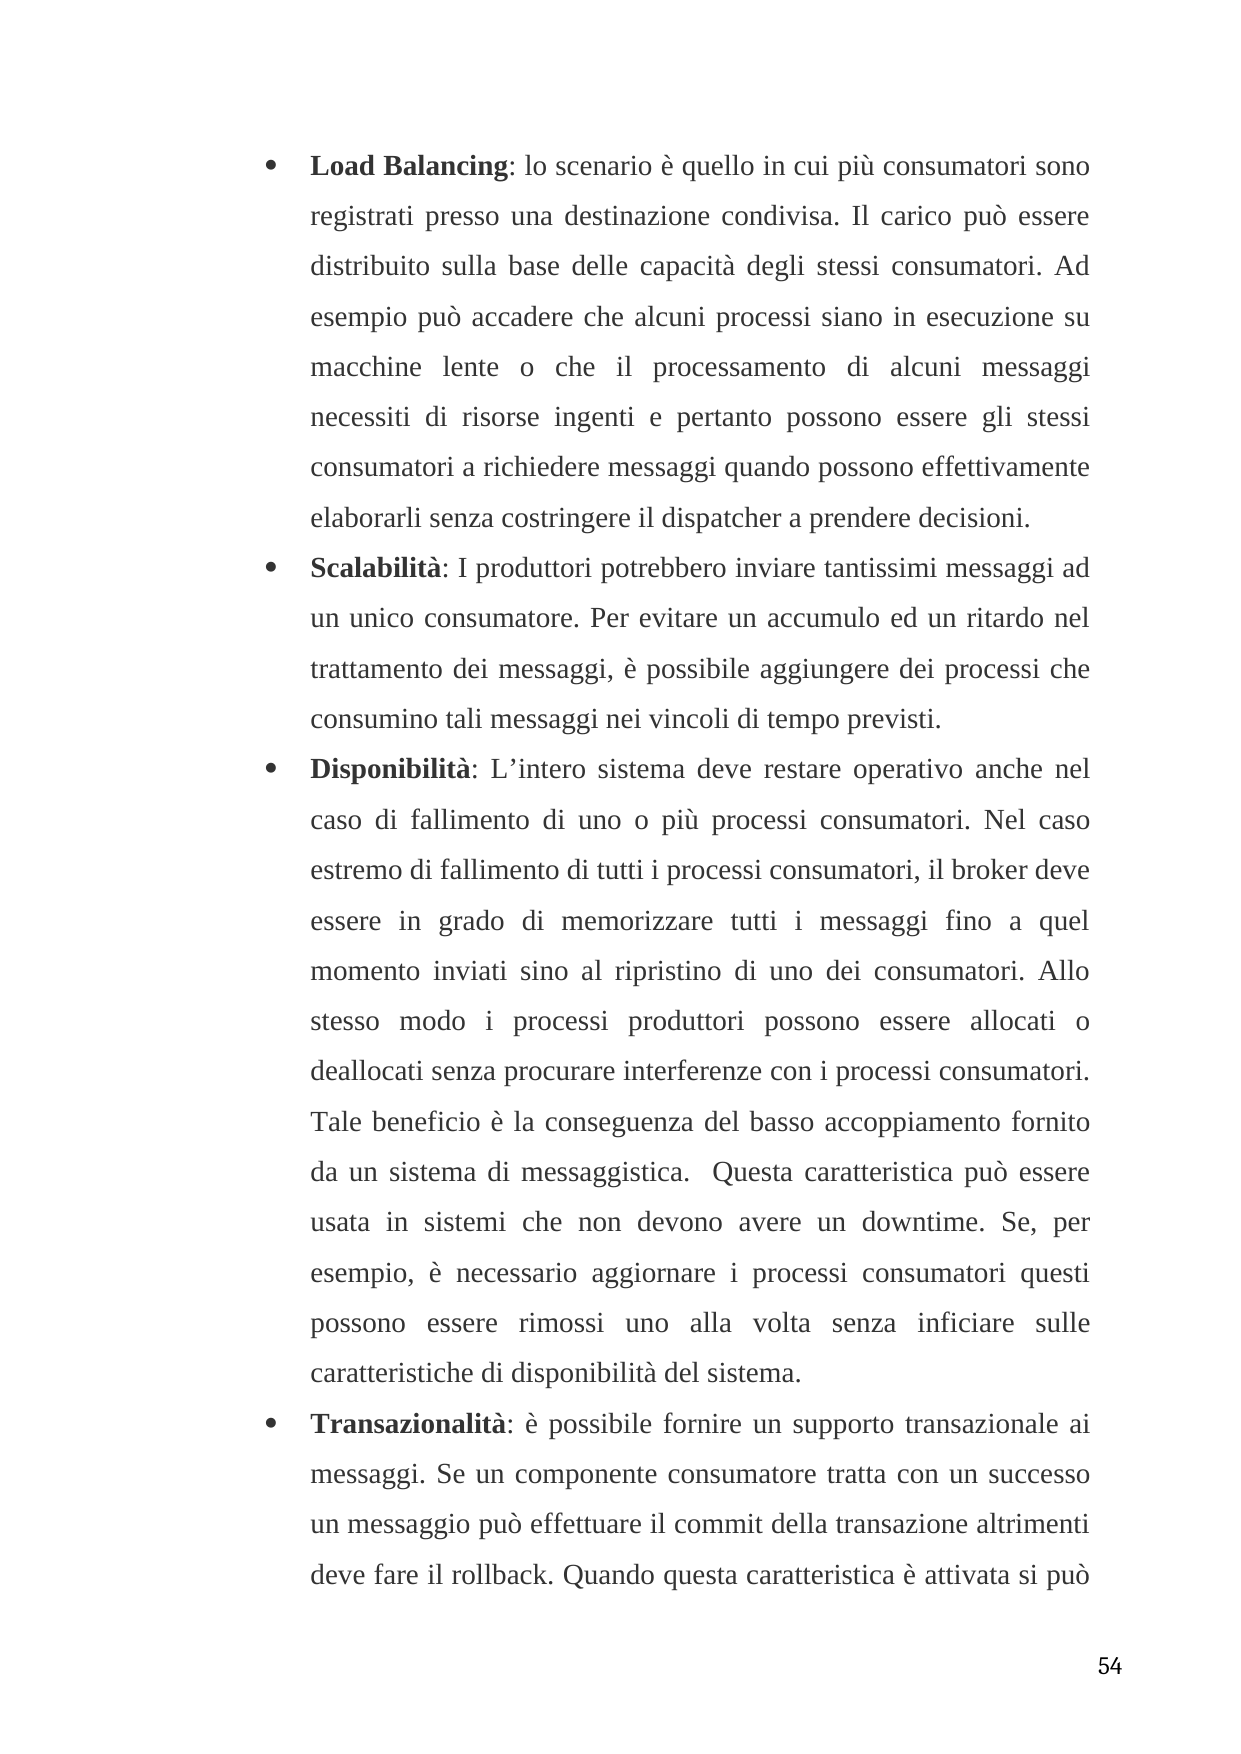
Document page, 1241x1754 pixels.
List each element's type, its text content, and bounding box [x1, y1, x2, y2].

list Scalabilità: I produttori potrebbero inviare tantissimi messaggi ad un unico consumatore. Per evitare un accumulo ed un ritardo nel trattamento dei messaggi, è possibile aggiungere dei processi che consumino tali messaggi nei vincoli di tempo previsti. [266, 918, 1091, 1103]
list Load Balancing: lo scenario è quello in cui più consumatori sono registrati presso una destinazione condivisa. Il carico può essere distribuito sulla base delle capacità degli stessi consumatori. Ad esempio può accadere che alcuni processi siano in esecuzione su macchine lente o che il processamento di alcuni messaggi necessiti di risorse ingenti e pertanto possono essere gli stessi consumatori a richiedere messaggi quando possono effettivamente elaborarli senza costringere il dispatcher a prendere decisioni. [266, 515, 1091, 901]
text La prima parte della figura mostra la comunicazione interprocesso usando JMS mentre la seconda parte della figura mostra l’integrazione intraprocesso usando Spring Integration. Quale tipo di integrazione è più appropriato dipende dal particolare tipo di architettura dell’applicazione da realizzare. Indipendentemente dal tipo di comunicazione che si vuole utilizzare, Spring Integration fornisce una serie di qualità: [266, 148, 1091, 483]
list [266, 1119, 1091, 1606]
